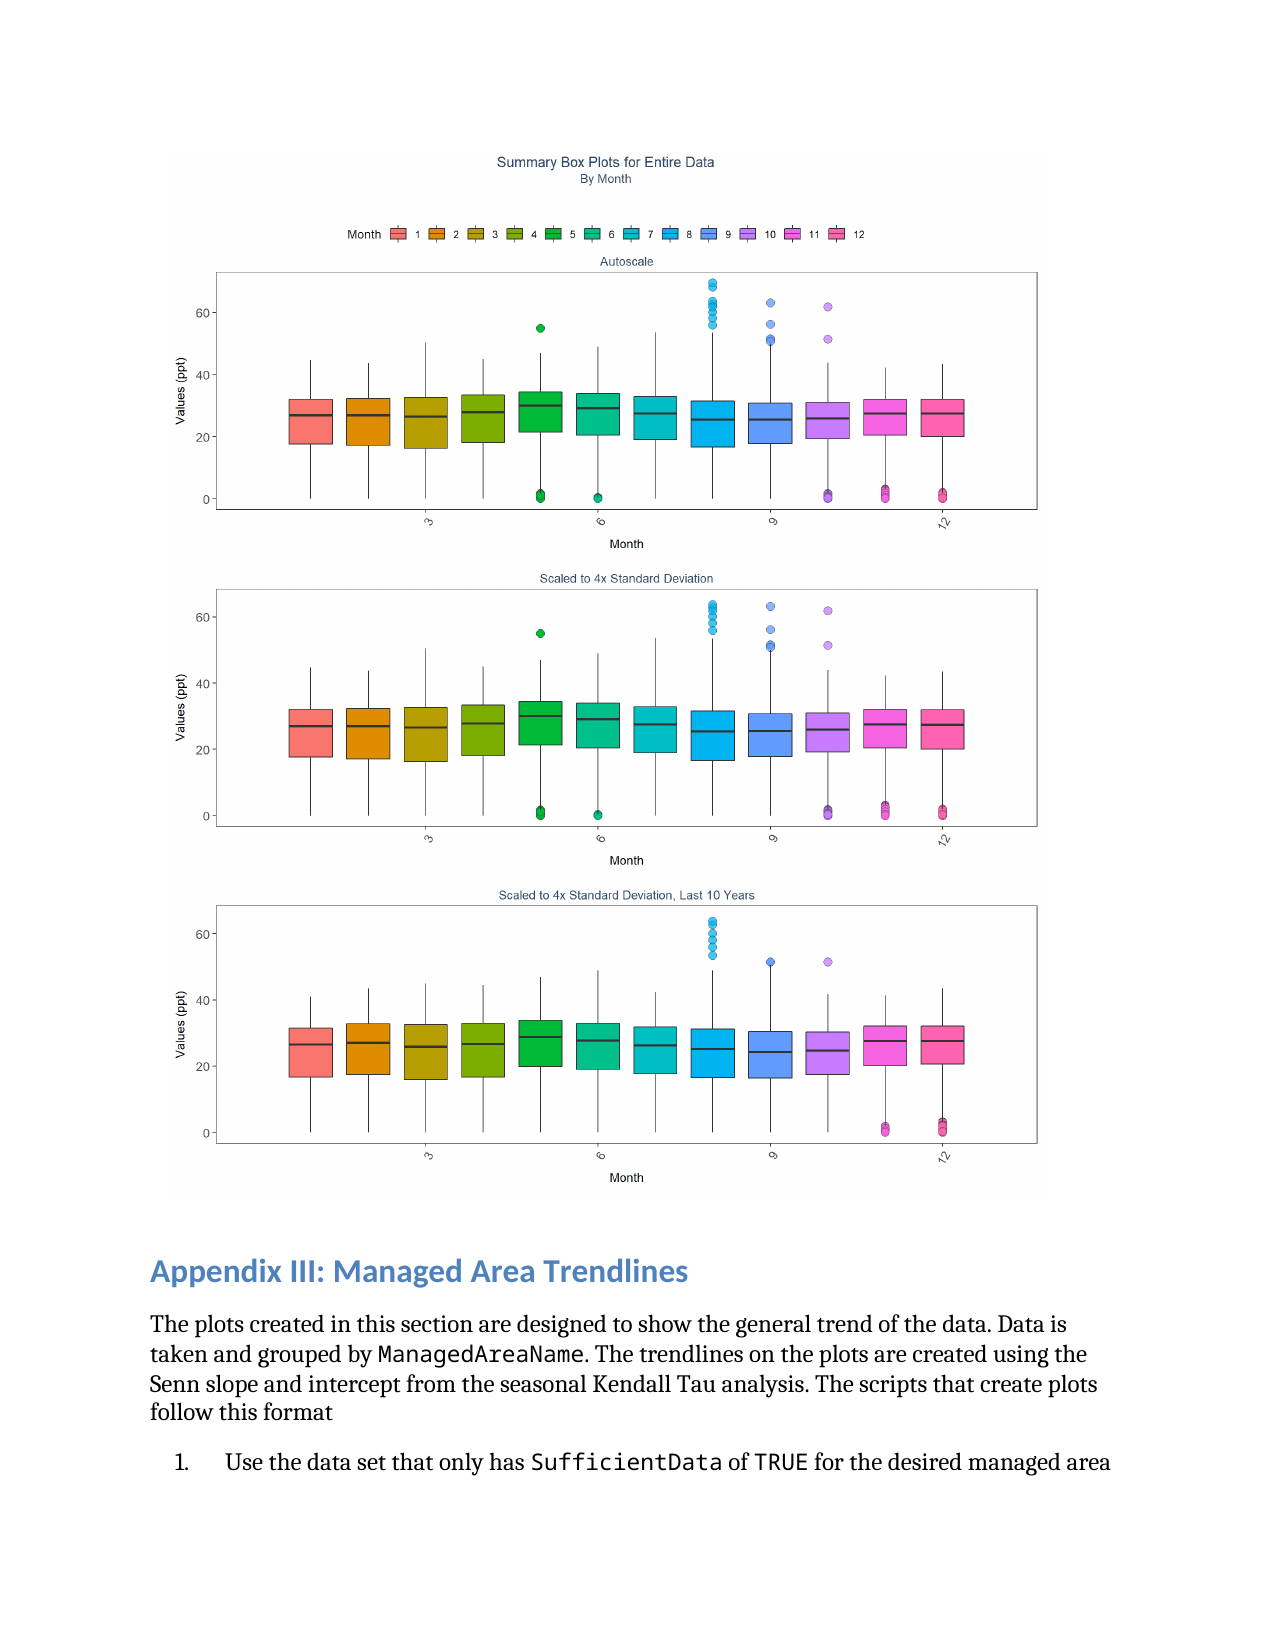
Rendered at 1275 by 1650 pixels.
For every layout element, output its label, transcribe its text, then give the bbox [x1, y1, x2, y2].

subtitle Appendix III: Managed Area Trendlines [150, 1250, 1125, 1291]
text The plots created in this section are designed to show the general trend of the data. Data is taken and grouped by ManagedAreaName. The trendlines on the plots are created using the Senn slope and intercept from the seasonal Kendall Tau analysis. The scripts that create plots follow this format [150, 1309, 1125, 1427]
list Use the data set that only has SufficientData of TRUE for the desired managed area [175, 1446, 1125, 1477]
picture [168, 150, 1044, 1200]
